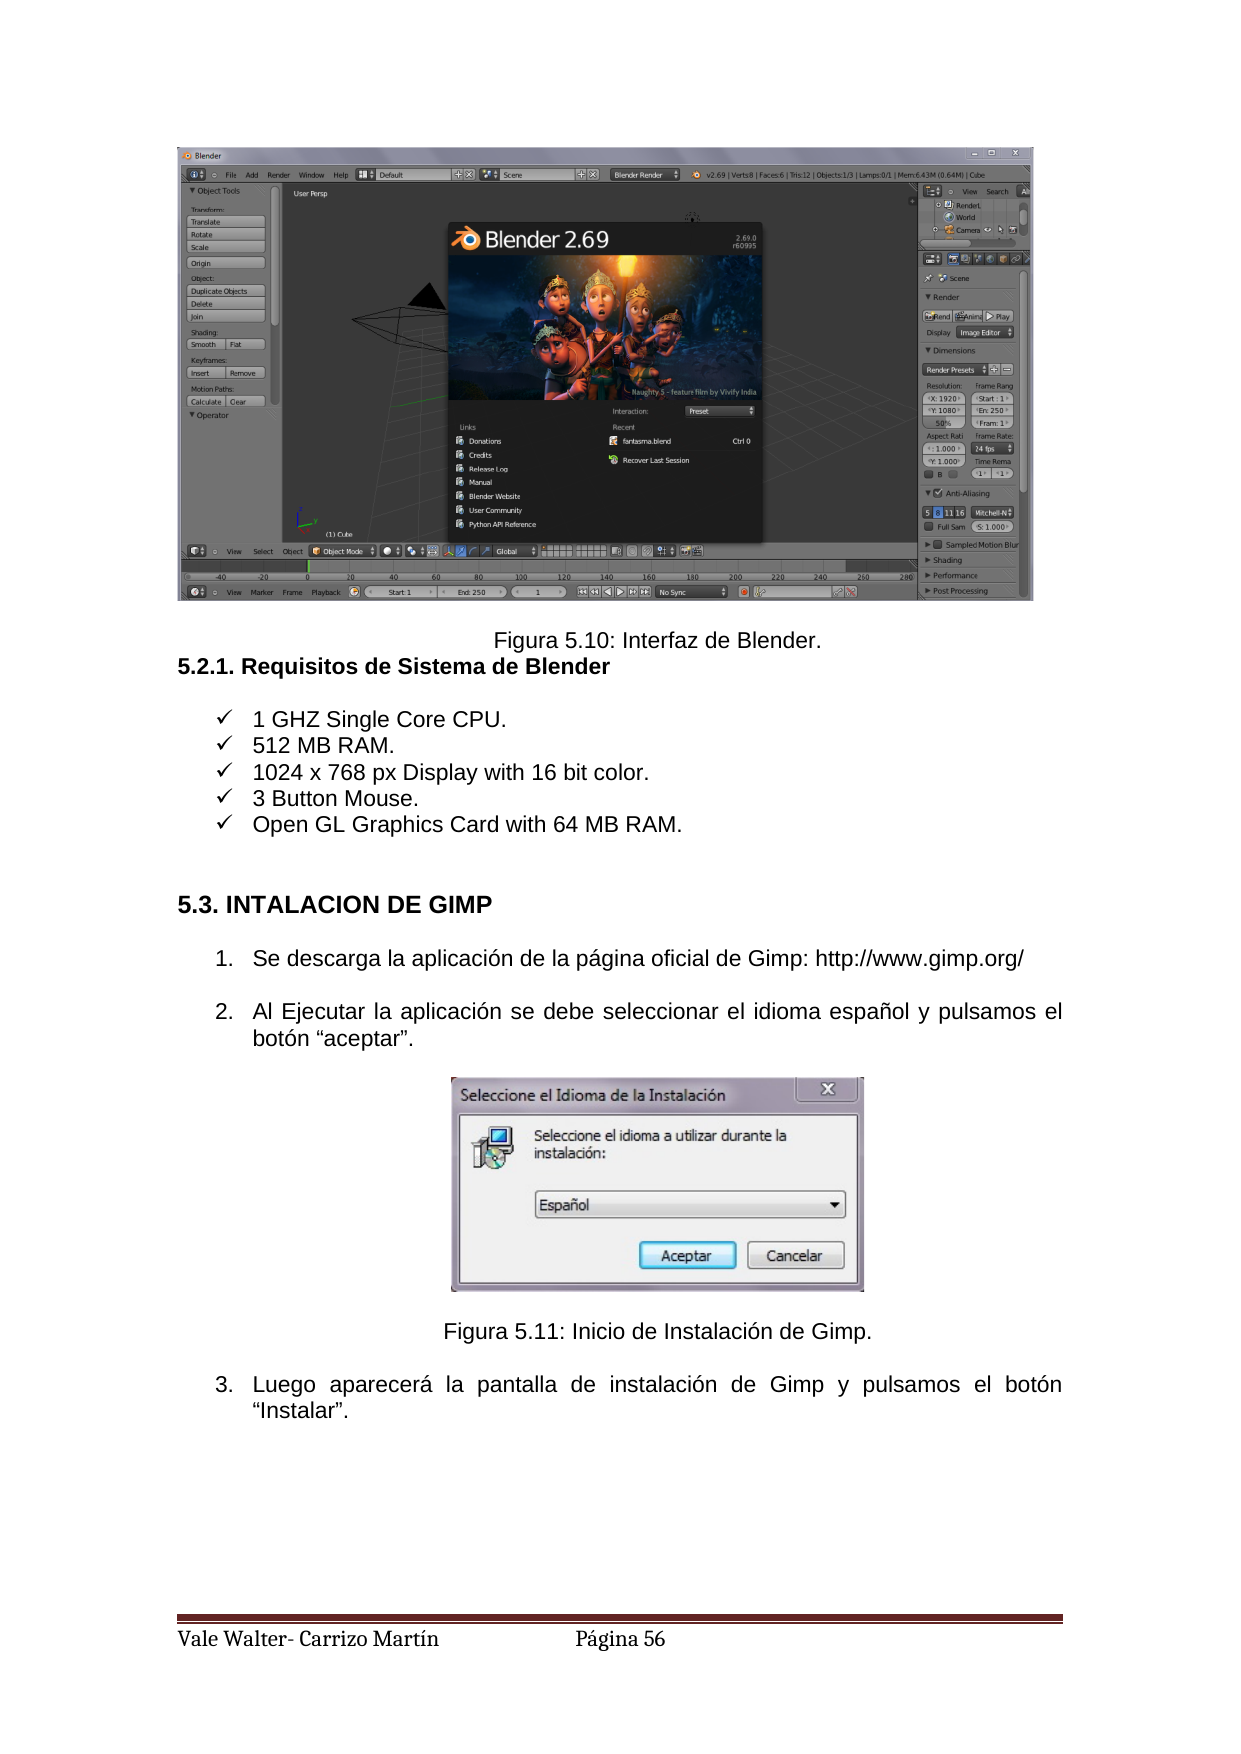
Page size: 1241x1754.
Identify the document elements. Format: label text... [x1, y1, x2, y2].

picture [177, 147, 1034, 601]
list Se descarga la aplicación de la página oficial de Gimp: http://www.gimp.org/ [215, 945, 1063, 972]
list Open GL Graphics Card with 64 MB RAM. [215, 811, 1063, 838]
list Luego aparecerá la pantalla de instalación de Gimp y pulsamos el botón “Instalar”. [215, 1371, 1063, 1423]
list 3 Button Mouse. [215, 785, 1063, 811]
list 1 GHZ Single Core CPU. [215, 706, 1063, 732]
text 5.2.1. Requisitos de Sistema de Blender [177, 653, 1063, 679]
list 1024 x 768 px Display with 16 bit color. [215, 758, 1063, 785]
text Figura 5.11: Inicio de Instalación de Gimp. [252, 1318, 1063, 1344]
text Figura 5.10: Interfaz de Blender. [252, 627, 1063, 653]
picture [451, 1077, 865, 1292]
list Al Ejecutar la aplicación se debe seleccionar el idioma español y pulsamos el botón “aceptar”. [215, 998, 1063, 1051]
text 5.3. INTALACION DE GIMP [177, 890, 1063, 919]
list 512 MB RAM. [215, 732, 1063, 758]
